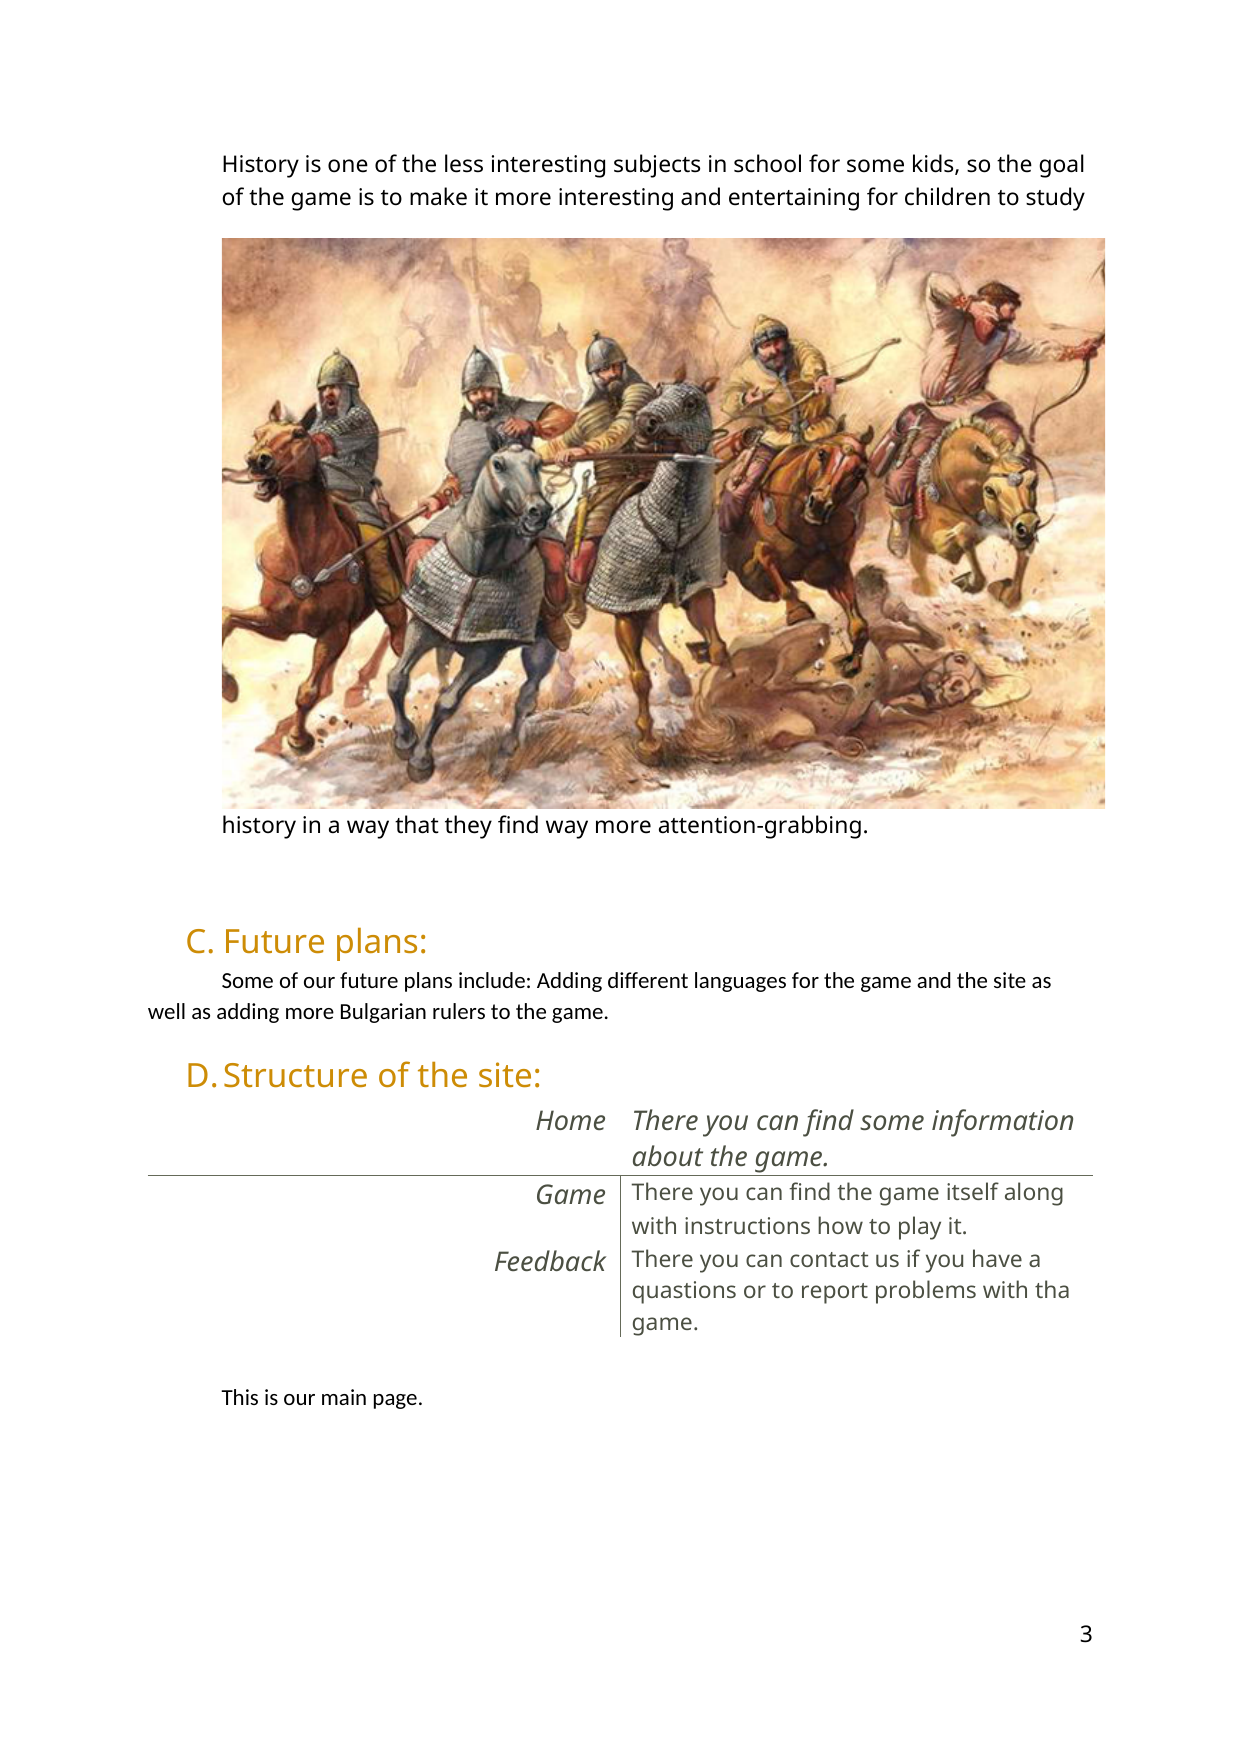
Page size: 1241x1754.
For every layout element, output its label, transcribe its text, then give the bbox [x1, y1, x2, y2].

table_header Home [148, 1101, 620, 1175]
subtitle Future plans: [185, 918, 1093, 963]
table_cell There you can contact us if you have a quastions or to report problems with tha game. [621, 1243, 1093, 1337]
table_header There you can find some information about the game. [620, 1101, 1093, 1175]
table_cell Game [148, 1176, 620, 1243]
text History is one of the less interesting subjects in school for some kids, so the goal of the game is to make it more interesting and entertaining for children to study history in a way that they find way more attention-grabbing. [221, 148, 1093, 238]
text History is one of the less interesting subjects in school for some kids, so the goal of the game is to make it more interesting and entertaining for children to study history in a way that they find way more attention-grabbing. [221, 809, 1093, 840]
subtitle Structure of the site: [185, 1052, 1093, 1097]
table_cell There you can find the game itself along with instructions how to play it. [621, 1176, 1093, 1243]
text This is our main page. [148, 1383, 1093, 1412]
table_cell Feedback [148, 1243, 620, 1337]
picture [221, 238, 1105, 809]
text Some of our future plans include: Adding different languages for the game and the site as well as adding more Bulgarian rulers to the game. [148, 967, 1093, 1025]
